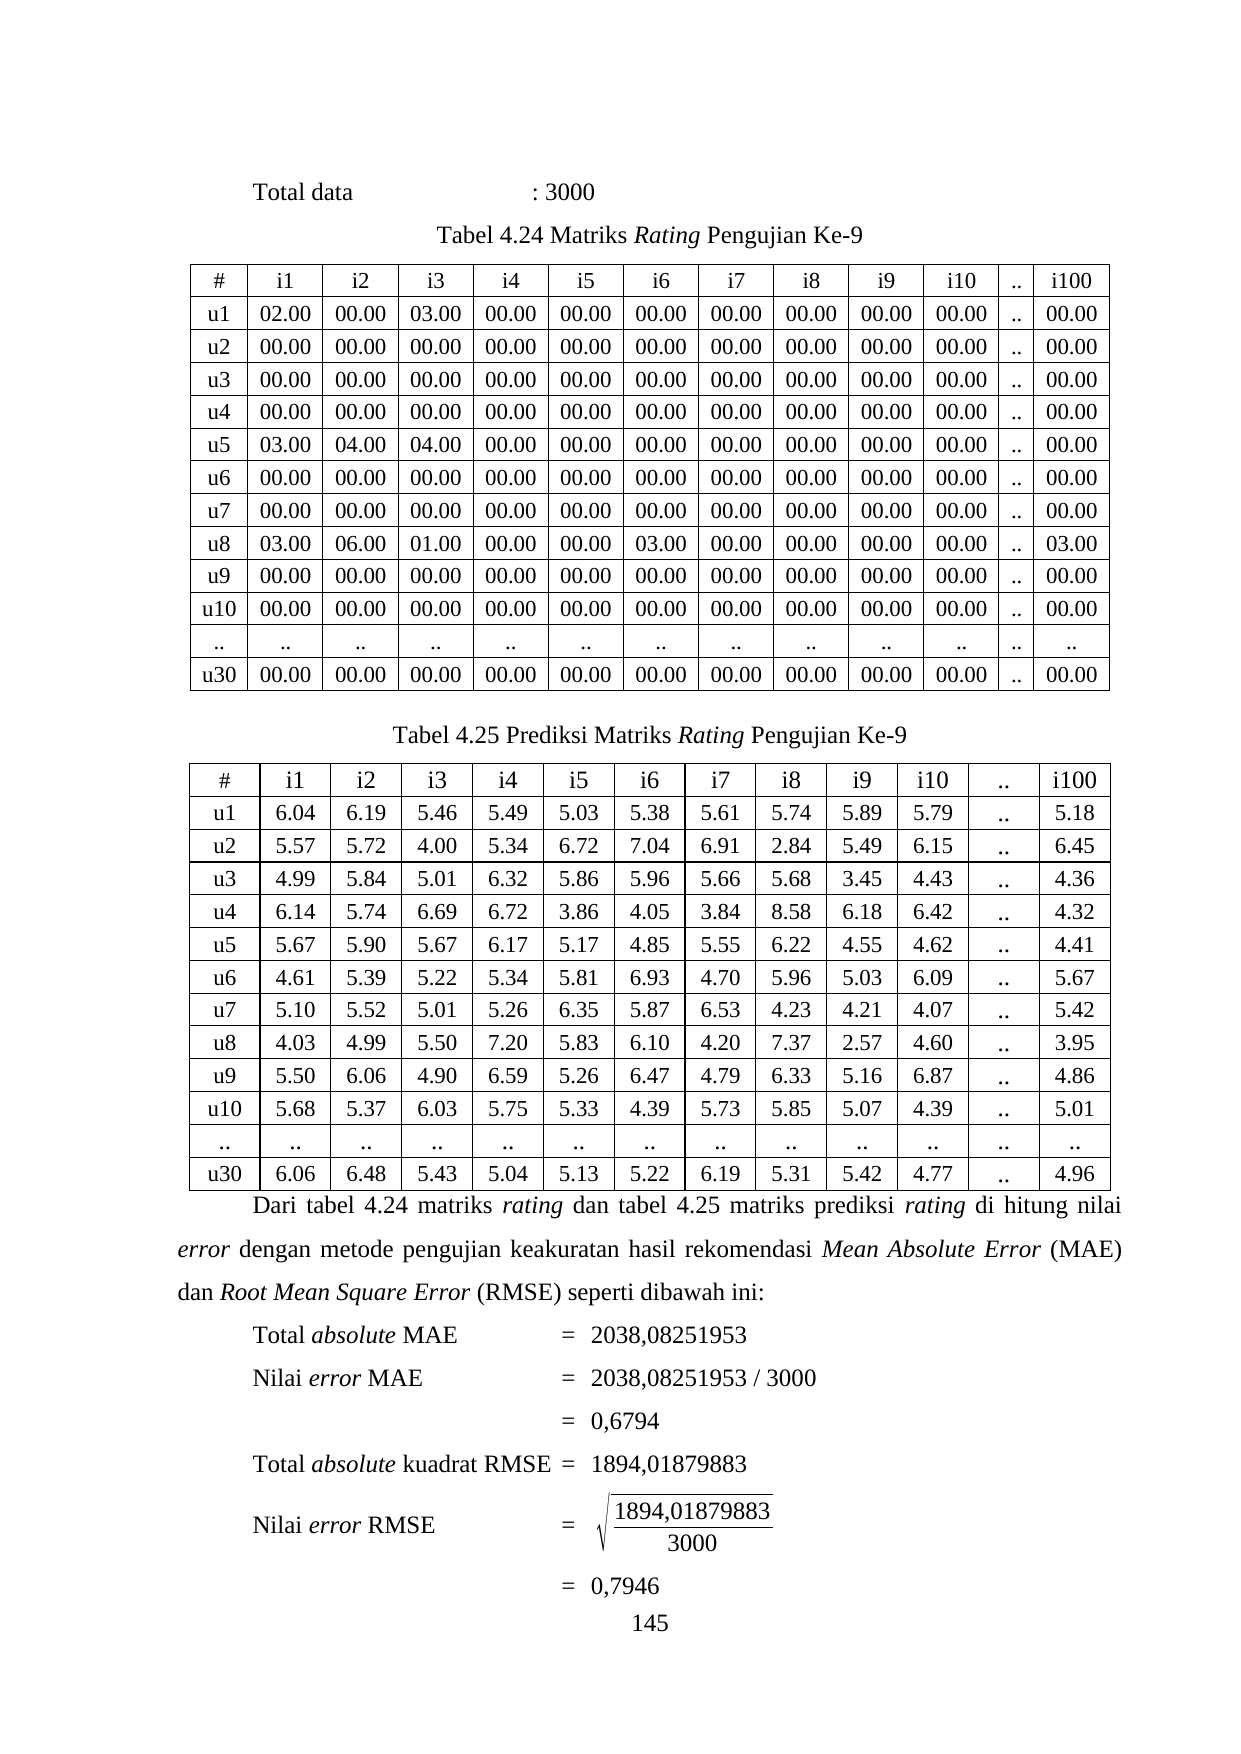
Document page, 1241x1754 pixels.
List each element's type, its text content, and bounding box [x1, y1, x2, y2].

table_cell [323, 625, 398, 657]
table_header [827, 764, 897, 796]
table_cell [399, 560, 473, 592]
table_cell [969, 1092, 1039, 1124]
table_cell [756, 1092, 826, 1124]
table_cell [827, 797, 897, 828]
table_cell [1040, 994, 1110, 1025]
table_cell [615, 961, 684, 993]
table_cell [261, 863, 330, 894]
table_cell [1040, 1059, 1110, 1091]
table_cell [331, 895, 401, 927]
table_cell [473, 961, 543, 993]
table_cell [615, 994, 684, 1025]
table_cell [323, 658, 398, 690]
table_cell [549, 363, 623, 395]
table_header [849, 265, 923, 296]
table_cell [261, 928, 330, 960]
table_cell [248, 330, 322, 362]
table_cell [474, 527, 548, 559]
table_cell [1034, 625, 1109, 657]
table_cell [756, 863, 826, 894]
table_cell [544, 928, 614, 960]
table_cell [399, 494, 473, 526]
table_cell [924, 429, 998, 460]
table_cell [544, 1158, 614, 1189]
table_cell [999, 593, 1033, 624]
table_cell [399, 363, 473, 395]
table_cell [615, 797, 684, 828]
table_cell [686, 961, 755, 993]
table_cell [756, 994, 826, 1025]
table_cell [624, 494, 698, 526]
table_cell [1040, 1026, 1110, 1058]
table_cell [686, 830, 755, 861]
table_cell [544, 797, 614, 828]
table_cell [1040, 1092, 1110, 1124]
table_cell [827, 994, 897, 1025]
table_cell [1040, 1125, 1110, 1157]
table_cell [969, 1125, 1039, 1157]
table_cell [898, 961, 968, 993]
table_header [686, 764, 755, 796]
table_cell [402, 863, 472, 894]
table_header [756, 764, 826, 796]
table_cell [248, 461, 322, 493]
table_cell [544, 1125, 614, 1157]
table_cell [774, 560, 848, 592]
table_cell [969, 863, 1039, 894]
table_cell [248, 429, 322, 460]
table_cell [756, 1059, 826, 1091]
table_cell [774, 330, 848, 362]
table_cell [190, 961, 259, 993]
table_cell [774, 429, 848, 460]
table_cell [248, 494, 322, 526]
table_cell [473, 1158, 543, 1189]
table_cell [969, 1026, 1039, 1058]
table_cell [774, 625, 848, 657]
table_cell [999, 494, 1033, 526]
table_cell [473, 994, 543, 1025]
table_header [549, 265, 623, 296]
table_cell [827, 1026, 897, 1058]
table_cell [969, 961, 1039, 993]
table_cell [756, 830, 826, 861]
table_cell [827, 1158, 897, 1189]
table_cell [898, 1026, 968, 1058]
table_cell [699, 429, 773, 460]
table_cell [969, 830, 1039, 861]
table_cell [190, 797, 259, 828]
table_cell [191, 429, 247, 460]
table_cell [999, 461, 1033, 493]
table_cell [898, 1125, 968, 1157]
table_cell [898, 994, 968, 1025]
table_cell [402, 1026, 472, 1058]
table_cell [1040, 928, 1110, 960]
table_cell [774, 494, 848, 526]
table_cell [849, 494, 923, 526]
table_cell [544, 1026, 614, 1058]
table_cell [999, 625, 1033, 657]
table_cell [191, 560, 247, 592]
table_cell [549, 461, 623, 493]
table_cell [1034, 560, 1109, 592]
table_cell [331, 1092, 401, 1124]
text Nilai error RMSE = [177, 1492, 1122, 1556]
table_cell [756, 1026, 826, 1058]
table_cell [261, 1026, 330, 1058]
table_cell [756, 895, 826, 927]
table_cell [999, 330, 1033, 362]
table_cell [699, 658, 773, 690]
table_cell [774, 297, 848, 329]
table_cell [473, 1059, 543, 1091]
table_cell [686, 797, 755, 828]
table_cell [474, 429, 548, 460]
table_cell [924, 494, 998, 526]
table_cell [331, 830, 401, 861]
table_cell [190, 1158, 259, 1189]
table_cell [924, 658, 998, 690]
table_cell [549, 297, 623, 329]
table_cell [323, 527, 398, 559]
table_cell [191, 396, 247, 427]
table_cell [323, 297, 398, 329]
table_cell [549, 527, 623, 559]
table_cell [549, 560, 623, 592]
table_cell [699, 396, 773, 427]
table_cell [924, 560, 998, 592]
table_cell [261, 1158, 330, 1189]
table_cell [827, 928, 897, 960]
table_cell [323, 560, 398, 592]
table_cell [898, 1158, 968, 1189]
text = 0,6794 [177, 1406, 1122, 1435]
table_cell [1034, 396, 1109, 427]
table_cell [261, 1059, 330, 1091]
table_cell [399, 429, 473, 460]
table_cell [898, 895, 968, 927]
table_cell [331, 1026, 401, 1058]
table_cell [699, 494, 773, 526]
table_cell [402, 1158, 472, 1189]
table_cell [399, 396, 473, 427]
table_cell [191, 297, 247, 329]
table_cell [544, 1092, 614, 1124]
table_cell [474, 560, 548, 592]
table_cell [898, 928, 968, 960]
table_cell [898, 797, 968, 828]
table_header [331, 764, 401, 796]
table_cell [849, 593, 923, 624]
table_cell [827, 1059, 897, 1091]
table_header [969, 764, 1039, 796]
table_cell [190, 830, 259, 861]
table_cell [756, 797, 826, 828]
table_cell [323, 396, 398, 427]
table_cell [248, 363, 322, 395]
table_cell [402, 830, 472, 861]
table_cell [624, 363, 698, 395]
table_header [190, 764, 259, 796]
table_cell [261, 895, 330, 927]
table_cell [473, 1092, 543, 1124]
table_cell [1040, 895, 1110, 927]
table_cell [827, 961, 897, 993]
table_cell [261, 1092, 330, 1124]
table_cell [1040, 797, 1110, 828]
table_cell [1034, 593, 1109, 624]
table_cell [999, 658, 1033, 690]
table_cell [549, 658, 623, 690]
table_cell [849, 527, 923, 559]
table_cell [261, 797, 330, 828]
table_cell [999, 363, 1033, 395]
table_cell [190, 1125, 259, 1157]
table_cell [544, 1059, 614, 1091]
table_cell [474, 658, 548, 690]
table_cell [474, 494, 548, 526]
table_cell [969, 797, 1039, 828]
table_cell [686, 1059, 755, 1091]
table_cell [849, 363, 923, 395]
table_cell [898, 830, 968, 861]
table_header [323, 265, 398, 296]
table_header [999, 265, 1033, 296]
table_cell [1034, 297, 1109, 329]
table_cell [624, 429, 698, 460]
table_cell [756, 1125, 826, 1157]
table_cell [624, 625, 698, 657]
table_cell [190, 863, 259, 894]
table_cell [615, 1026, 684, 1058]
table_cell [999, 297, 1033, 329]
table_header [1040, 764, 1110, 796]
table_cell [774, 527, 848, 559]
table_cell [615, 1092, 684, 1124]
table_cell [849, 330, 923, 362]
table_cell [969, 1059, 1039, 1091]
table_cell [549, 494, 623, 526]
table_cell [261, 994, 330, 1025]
text Dari tabel 4.24 matriks rating dan tabel 4.25 matriks prediksi rating di hitung nilai error dengan metode pengujian keakuratan hasil rekomendasi Mean Absolute Error (MAE) dan Root Mean Square Error (RMSE) seperti dibawah ini: [177, 1191, 1122, 1306]
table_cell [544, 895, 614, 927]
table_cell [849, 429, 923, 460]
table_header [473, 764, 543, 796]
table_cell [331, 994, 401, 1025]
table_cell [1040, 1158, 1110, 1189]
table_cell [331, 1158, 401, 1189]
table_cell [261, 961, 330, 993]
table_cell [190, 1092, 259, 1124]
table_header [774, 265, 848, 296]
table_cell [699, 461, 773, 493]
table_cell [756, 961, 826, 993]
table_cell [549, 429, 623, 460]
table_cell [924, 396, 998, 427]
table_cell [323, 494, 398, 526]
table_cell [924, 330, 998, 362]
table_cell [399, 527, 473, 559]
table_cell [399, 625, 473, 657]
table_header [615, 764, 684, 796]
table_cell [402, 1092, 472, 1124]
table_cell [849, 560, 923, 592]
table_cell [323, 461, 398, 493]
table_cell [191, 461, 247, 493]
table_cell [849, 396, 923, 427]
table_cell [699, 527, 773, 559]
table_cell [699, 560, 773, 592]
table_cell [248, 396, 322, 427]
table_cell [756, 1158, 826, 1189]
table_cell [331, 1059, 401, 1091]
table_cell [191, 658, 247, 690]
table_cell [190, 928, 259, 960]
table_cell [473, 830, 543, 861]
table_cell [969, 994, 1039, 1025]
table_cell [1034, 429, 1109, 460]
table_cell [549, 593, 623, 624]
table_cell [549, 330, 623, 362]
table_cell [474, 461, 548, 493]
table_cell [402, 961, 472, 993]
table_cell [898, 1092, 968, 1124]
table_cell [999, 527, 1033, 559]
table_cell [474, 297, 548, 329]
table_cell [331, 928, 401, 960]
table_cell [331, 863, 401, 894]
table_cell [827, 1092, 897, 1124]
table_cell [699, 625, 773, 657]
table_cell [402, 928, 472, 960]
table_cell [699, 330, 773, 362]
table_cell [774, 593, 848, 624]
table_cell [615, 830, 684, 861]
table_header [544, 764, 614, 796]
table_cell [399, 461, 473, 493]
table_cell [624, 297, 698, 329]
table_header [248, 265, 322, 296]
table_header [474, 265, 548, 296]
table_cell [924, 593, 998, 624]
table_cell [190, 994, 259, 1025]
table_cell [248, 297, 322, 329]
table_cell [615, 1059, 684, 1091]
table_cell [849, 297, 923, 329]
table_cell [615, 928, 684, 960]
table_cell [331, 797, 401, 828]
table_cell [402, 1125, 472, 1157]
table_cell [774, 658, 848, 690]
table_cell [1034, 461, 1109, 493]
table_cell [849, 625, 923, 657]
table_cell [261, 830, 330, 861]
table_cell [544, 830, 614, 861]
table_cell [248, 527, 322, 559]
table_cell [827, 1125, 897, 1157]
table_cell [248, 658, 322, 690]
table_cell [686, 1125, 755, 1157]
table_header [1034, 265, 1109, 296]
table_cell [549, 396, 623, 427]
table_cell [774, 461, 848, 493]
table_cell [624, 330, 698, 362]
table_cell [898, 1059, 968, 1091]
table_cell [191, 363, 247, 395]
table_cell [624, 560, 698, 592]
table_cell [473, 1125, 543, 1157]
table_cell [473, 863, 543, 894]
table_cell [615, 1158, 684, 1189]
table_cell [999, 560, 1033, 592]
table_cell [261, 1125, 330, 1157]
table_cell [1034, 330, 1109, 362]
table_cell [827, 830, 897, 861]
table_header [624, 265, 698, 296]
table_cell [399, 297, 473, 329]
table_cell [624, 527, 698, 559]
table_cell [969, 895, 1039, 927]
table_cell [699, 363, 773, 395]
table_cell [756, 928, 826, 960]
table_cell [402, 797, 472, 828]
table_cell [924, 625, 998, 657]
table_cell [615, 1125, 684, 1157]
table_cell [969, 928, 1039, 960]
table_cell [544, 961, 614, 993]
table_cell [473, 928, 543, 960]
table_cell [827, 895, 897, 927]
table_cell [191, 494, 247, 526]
text Total absolute MAE = 2038,08251953 [177, 1320, 1122, 1349]
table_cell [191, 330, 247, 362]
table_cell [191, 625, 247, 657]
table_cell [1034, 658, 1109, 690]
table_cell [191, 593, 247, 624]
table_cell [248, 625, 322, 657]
text Total absolute kuadrat RMSE = 1894,01879883 [177, 1449, 1122, 1478]
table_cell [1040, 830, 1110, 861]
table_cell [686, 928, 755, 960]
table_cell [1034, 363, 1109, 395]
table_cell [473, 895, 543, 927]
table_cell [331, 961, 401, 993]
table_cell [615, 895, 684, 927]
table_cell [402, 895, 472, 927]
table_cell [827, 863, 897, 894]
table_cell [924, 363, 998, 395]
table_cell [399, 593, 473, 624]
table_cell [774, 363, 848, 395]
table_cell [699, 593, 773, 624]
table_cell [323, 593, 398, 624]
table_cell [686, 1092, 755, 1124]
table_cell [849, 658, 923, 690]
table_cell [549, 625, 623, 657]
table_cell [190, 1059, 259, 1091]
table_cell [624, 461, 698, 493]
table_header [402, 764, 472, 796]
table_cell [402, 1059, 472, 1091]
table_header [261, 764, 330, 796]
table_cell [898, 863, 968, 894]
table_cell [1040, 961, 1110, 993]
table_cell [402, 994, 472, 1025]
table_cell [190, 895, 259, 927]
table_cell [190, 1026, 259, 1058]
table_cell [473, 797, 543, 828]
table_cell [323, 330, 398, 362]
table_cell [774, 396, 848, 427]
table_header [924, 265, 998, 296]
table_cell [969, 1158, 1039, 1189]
text = 0,7946 [177, 1571, 1122, 1599]
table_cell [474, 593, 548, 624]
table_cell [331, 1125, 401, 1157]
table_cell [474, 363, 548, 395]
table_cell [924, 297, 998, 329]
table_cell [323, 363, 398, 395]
text Tabel 4. Matriks Rating Pengujian Ke-9 [177, 220, 1122, 249]
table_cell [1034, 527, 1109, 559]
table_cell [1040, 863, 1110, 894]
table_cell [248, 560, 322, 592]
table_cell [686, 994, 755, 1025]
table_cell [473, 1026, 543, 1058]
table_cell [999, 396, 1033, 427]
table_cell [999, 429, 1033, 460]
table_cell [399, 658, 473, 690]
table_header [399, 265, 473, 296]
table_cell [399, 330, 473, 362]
text Total data : 3000 [177, 177, 1122, 206]
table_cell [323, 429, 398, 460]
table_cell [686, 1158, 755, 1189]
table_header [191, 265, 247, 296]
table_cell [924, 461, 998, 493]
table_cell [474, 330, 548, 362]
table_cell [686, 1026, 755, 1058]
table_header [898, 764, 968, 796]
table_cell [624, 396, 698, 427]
text Tabel 4. Prediksi Matriks Rating Pengujian Ke-9 [177, 720, 1122, 748]
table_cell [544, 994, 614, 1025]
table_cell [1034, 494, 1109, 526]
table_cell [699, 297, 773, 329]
text Nilai error MAE = 2038,08251953 / 3000 [177, 1363, 1122, 1392]
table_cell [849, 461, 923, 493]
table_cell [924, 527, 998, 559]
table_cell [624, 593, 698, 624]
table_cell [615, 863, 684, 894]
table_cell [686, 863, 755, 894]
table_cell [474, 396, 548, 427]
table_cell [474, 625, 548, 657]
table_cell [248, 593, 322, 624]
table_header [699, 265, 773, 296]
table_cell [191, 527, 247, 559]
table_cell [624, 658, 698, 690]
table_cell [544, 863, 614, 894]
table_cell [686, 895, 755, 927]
